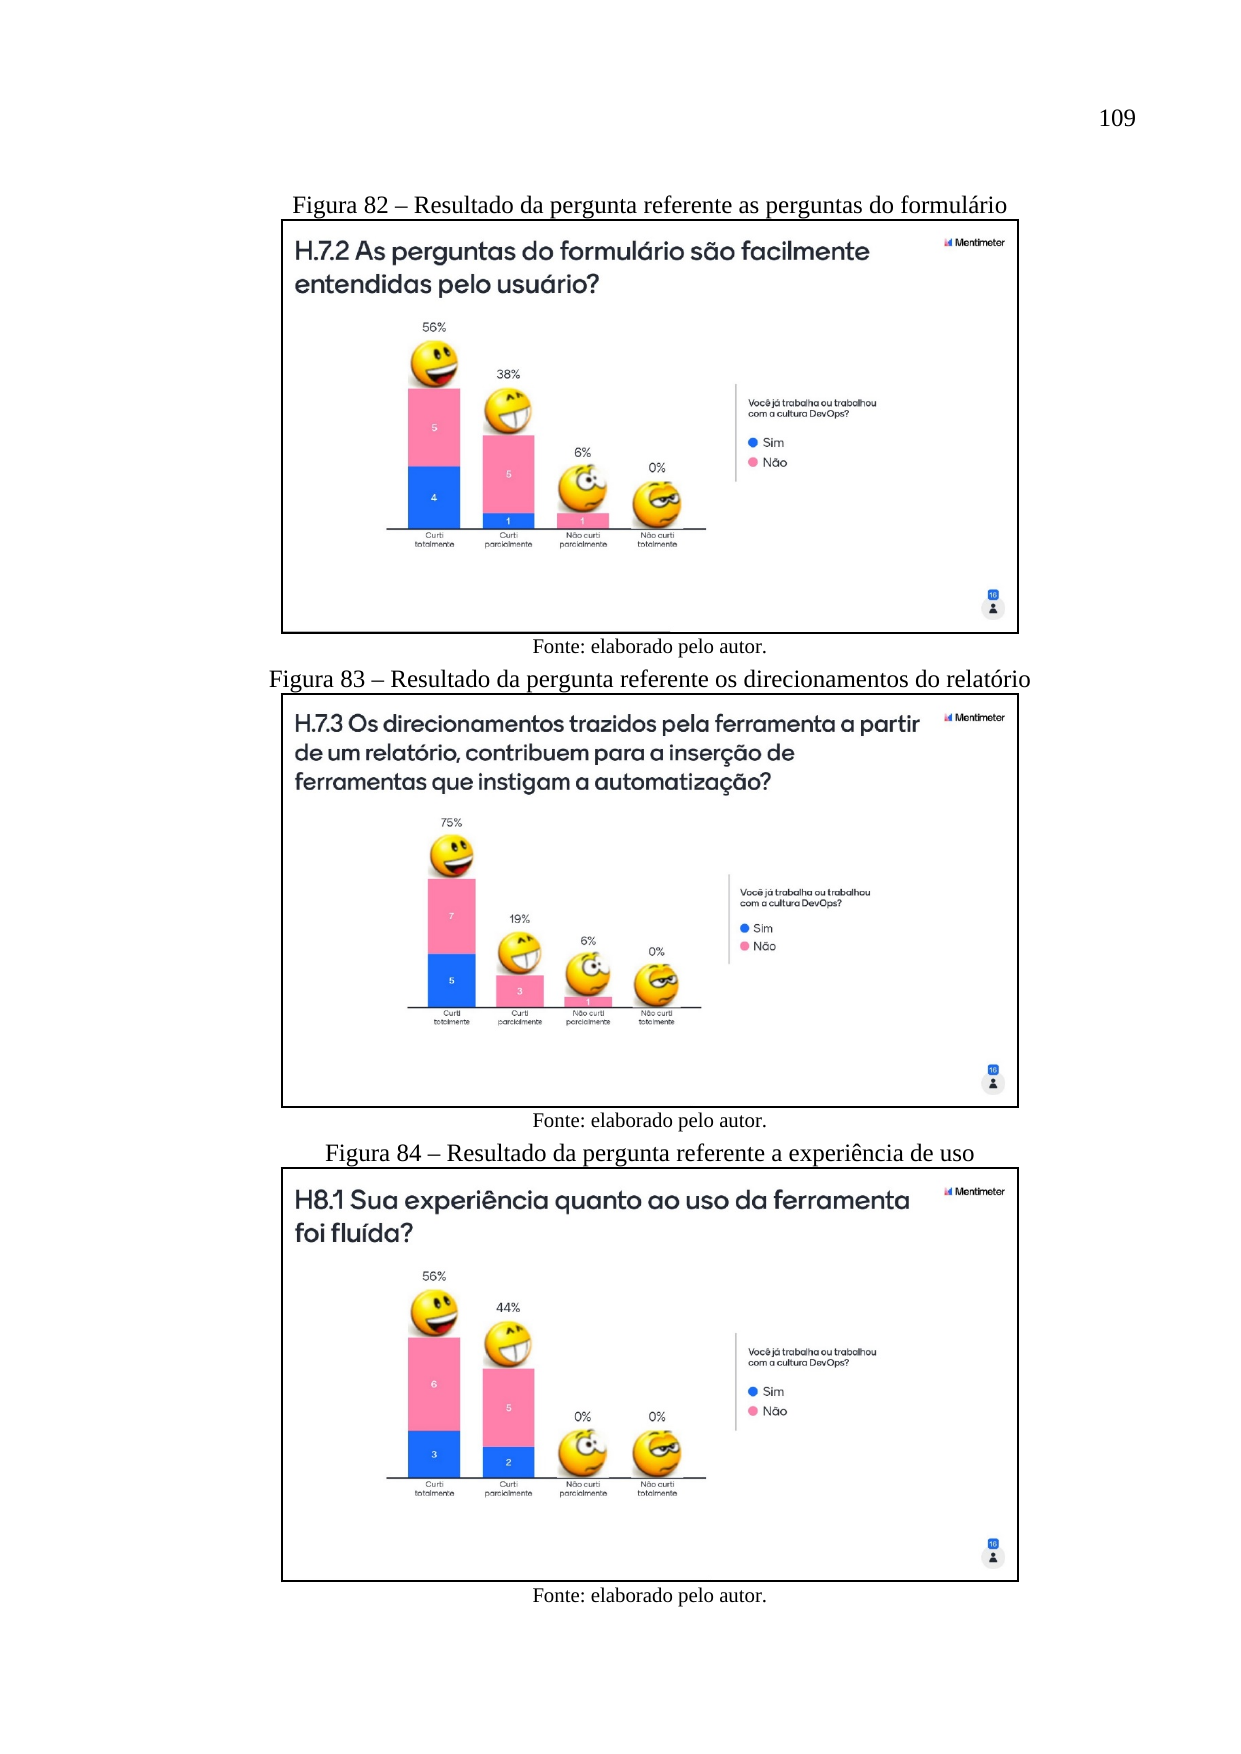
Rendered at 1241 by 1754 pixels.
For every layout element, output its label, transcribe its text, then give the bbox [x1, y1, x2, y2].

picture [283, 221, 1017, 632]
text Fonte: elaborado pelo autor. [177, 634, 1122, 658]
text Fonte: elaborado pelo autor. [177, 1108, 1122, 1132]
picture [283, 1169, 1017, 1580]
picture [283, 695, 1017, 1106]
text Fonte: elaborado pelo autor. [177, 1582, 1122, 1607]
